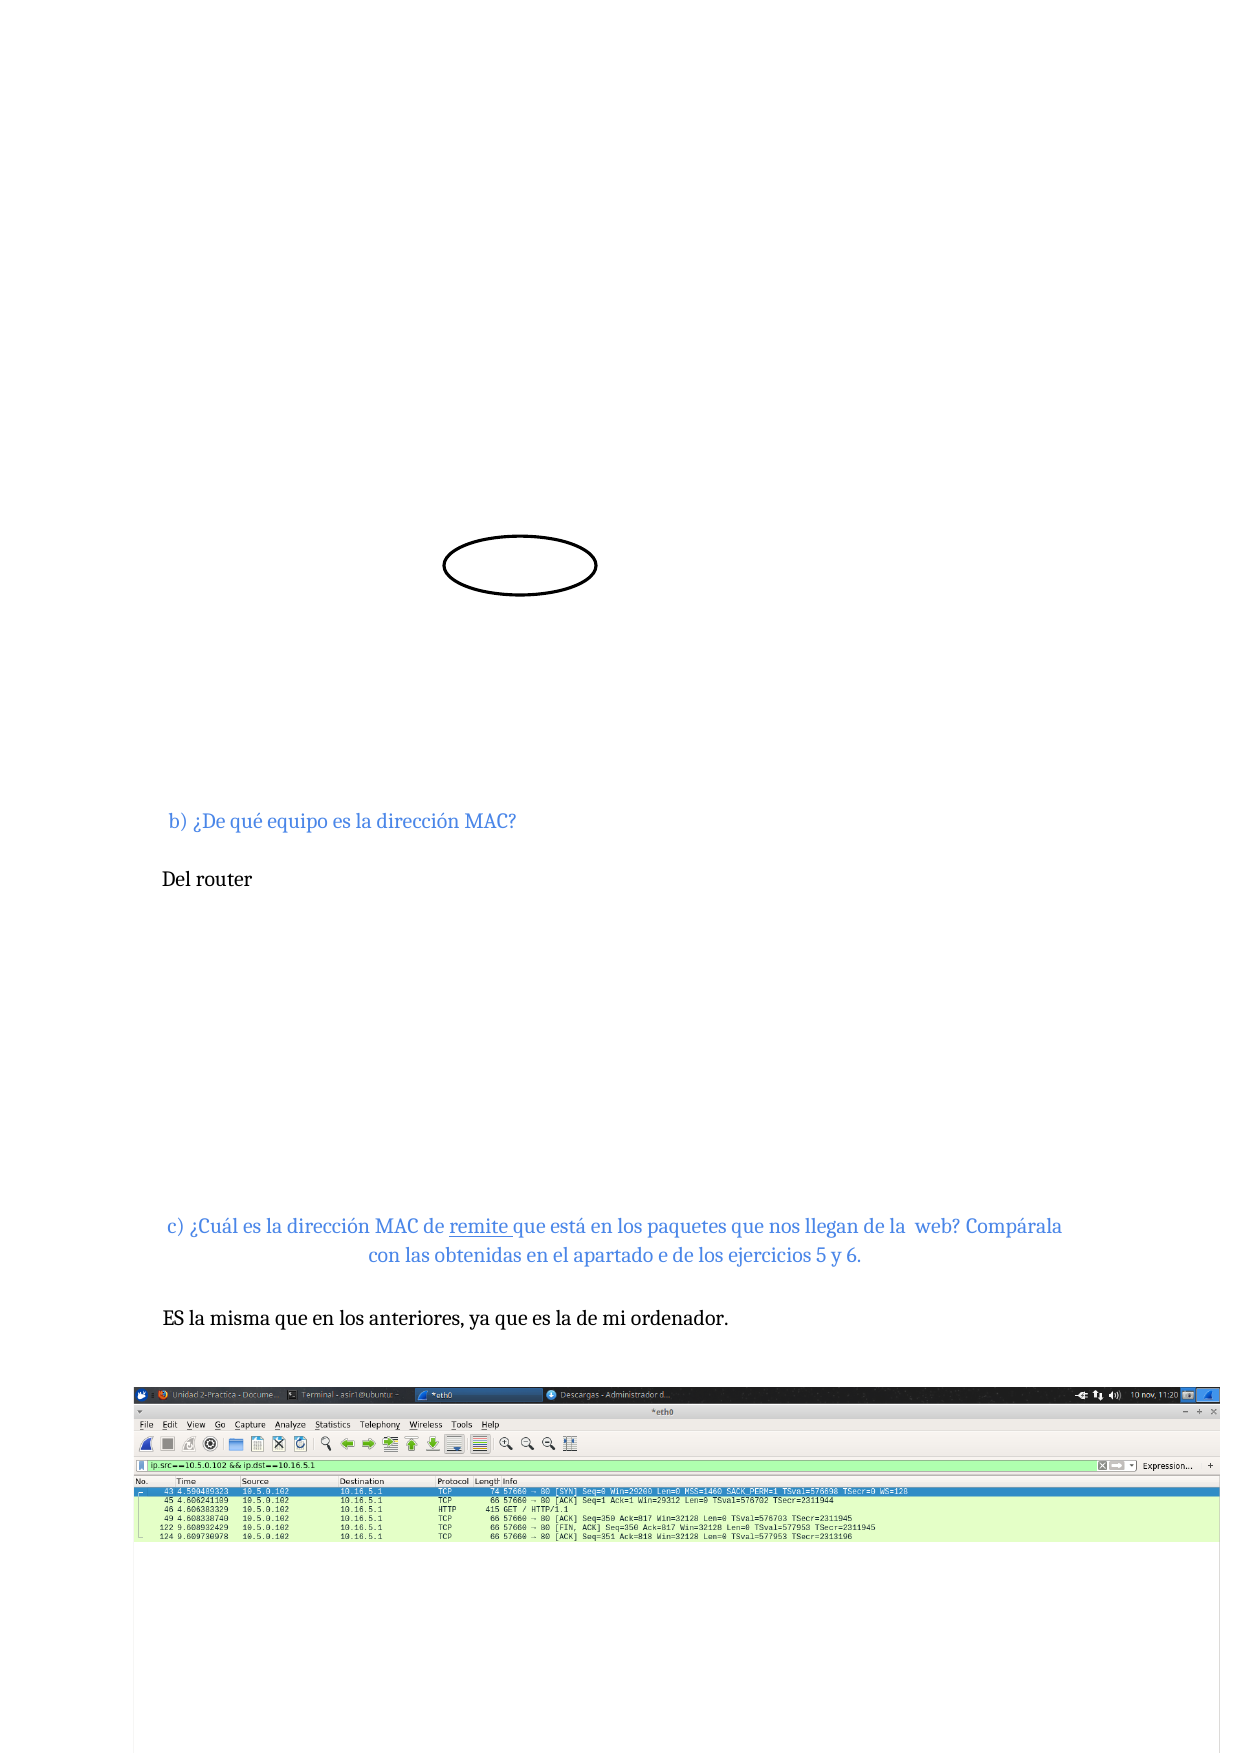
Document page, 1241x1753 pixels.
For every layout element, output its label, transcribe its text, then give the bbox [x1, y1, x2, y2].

text Del router [162, 867, 1201, 892]
text c) ¿Cuál es la dirección MAC de remite que está en los paquetes que nos llegan de la web? Compárala con las obtenidas en el apartado e de los ejercicios 5 y 6. [162, 1214, 1067, 1268]
text ES la misma que en los anteriores, ya que es la de mi ordenador. [162, 1306, 1067, 1331]
text b) ¿De qué equipo es la dirección MAC? [74, 809, 1201, 834]
picture [133, 1387, 1220, 1753]
